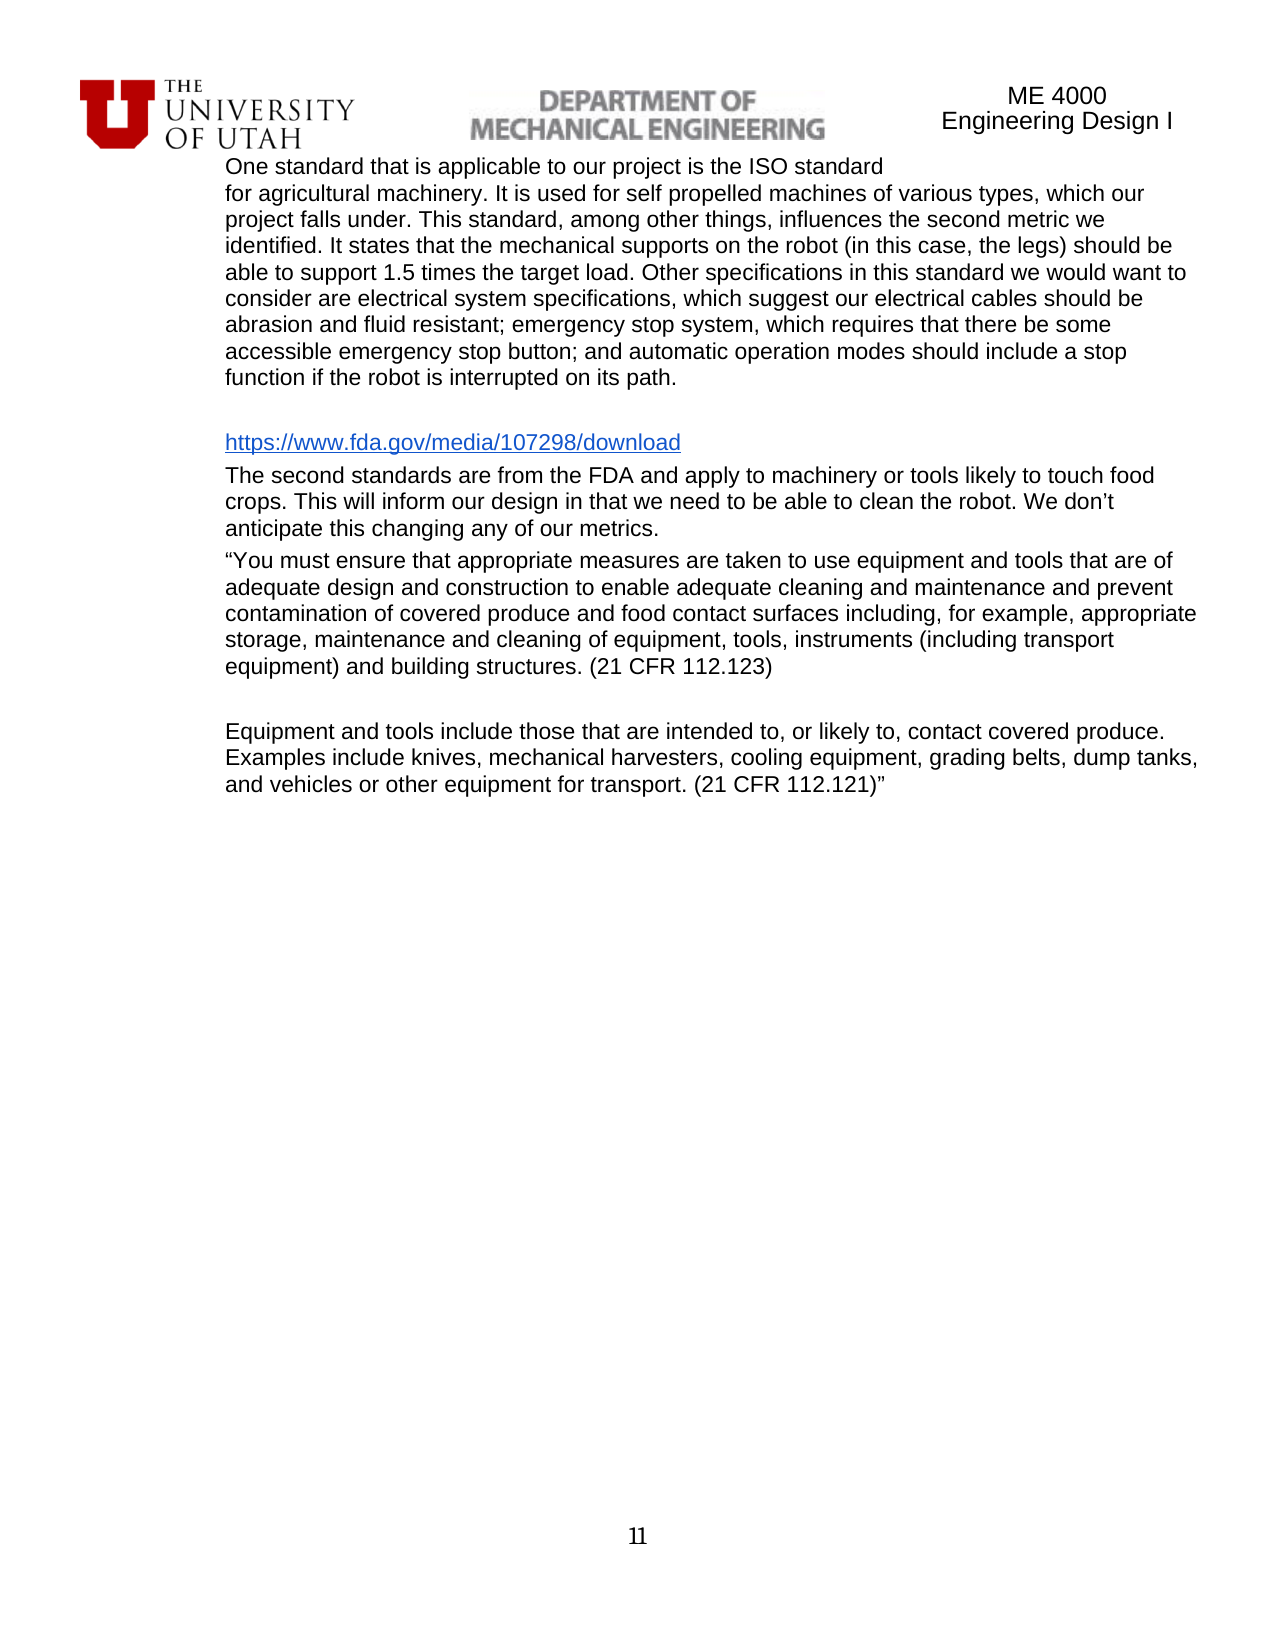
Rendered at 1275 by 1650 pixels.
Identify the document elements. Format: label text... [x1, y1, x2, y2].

picture [75, 75, 357, 154]
text One standard that is applicable to our project is the ISO standard for agricultural machinery. It is used for self propelled machines of various types, which our project falls under. This standard, among other things, influences the second metric we identified. It states that the mechanical supports on the robot (in this case, the legs) should be able to support 1.5 times the target load. Other specifications in this standard we would want to consider are electrical system specifications, which suggest our electrical cables should be abrasion and fluid resistant; emergency stop system, which requires that there be some accessible emergency stop button; and automatic operation modes should include a stop function if the robot is interrupted on its path. [225, 132, 1200, 391]
text “You must ensure that appropriate measures are taken to use equipment and tools that are of adequate design and construction to enable adequate cleaning and maintenance and prevent contamination of covered produce and food contact surfaces including, for example, appropriate storage, maintenance and cleaning of equipment, tools, instruments (including transport equipment) and building structures. (21 CFR 112.123) [225, 547, 1200, 679]
picture [468, 90, 826, 132]
text https://www.fda.gov/media/107298/download [225, 429, 1200, 456]
text Equipment and tools include those that are intended to, or likely to, contact covered produce. Examples include knives, mechanical harvesters, cooling equipment, grading belts, dump tanks, and vehicles or other equipment for transport. (21 CFR 112.121)” [225, 718, 1200, 797]
text The second standards are from the FDA and apply to machinery or tools likely to touch food crops. This will inform our design in that we need to be able to clean the robot. We don’t anticipate this changing any of our metrics. [225, 462, 1200, 541]
